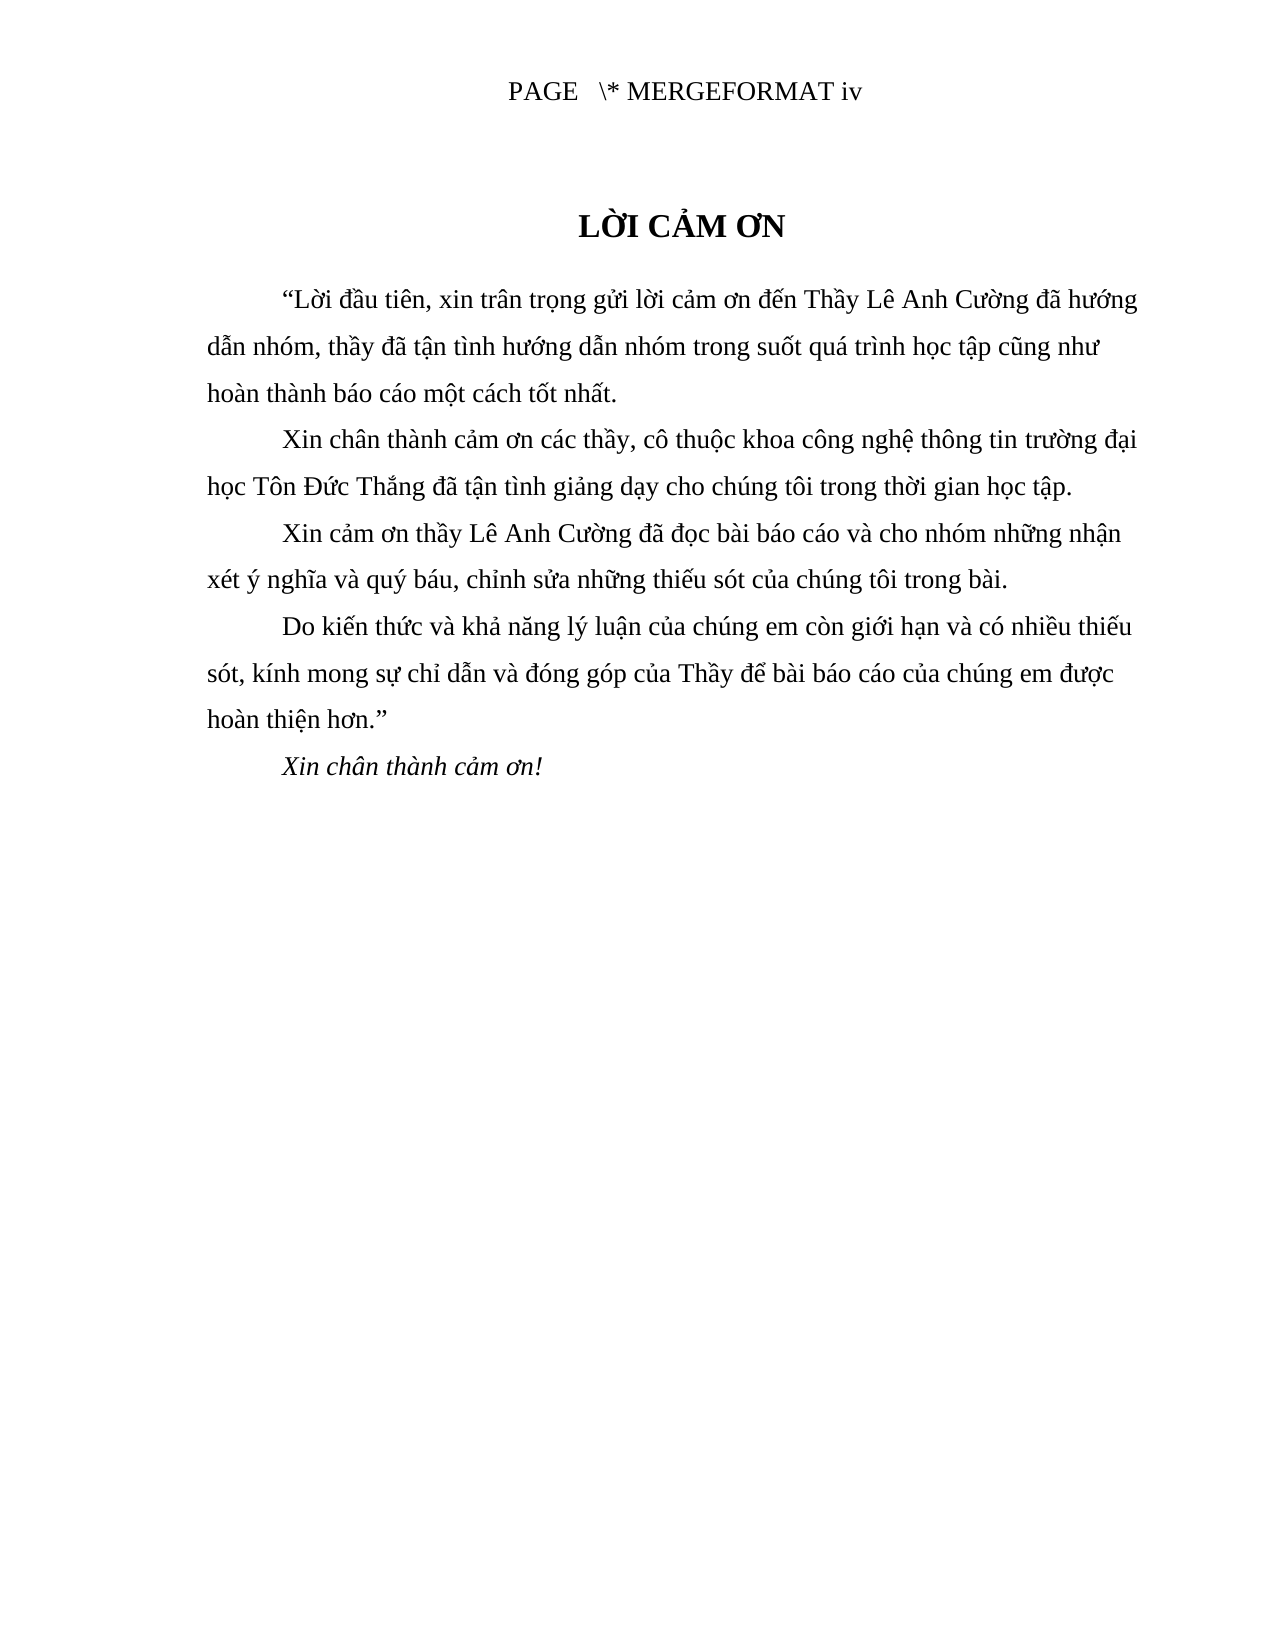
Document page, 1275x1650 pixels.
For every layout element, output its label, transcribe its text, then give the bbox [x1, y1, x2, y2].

text Xin chân thành cảm ơn các thầy, cô thuộc khoa công nghệ thông tin trường đại học Tôn Đức Thắng đã tận tình giảng dạy cho chúng tôi trong thời gian học tập. [207, 423, 1157, 501]
text Xin cảm ơn thầy Lê Anh Cường đã đọc bài báo cáo và cho nhóm những nhận xét ý nghĩa và quý báu, chỉnh sửa những thiếu sót của chúng tôi trong bài. [207, 517, 1157, 594]
text Do kiến thức và khả năng lý luận của chúng em còn giới hạn và có nhiều thiếu sót, kính mong sự chỉ dẫn và đóng góp của Thầy để bài báo cáo của chúng em được hoàn thiện hơn.” [207, 610, 1157, 734]
text “Lời đầu tiên, xin trân trọng gửi lời cảm ơn đến Thầy Lê Anh Cường đã hướng dẫn nhóm, thầy đã tận tình hướng dẫn nhóm trong suốt quá trình học tập cũng như hoàn thành báo cáo một cách tốt nhất. [207, 283, 1157, 408]
text Xin chân thành cảm ơn! [207, 750, 1157, 781]
subtitle LỜI CẢM ƠN [207, 207, 1157, 245]
